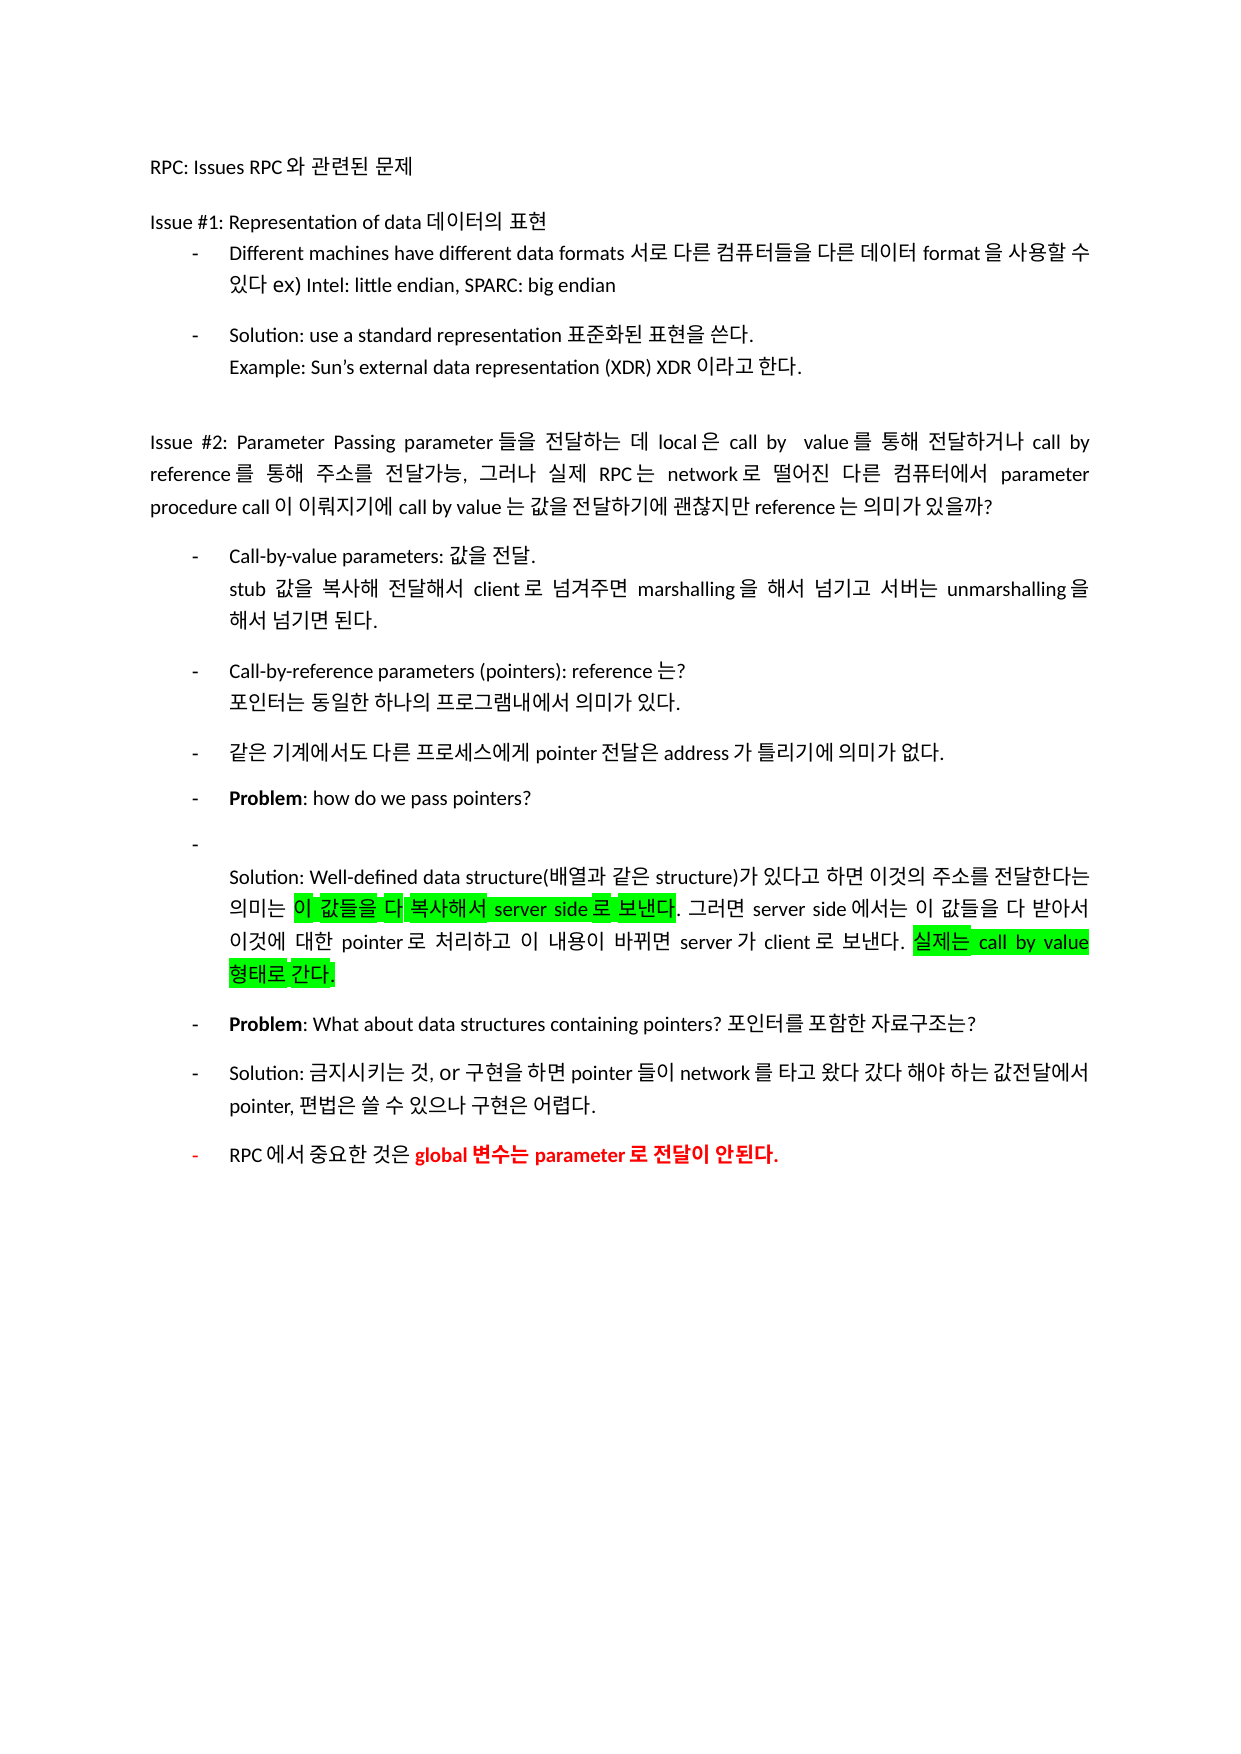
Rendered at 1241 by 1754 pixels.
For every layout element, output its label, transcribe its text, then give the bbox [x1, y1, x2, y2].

list Solution: use a standard representation 표준화된 표현을 쓴다. Example: Sun’s external data representation (XDR) XDR이라고 한다. [192, 318, 1090, 381]
list Call-by-reference parameters (pointers): reference는? 포인터는 동일한 하나의 프로그램내에서 의미가 있다. [192, 654, 1090, 717]
text Issue #1: Representation of data 데이터의 표현 [150, 206, 1090, 236]
list Solution: 금지시키는 것, or 구현을 하면 pointer들이 network를 타고 왔다 갔다 해야 하는 값전달에서 pointer, 편법은 쓸 수 있으나 구현은 어렵다. [192, 1056, 1090, 1119]
text Issue #2: Parameter Passing parameter들을 전달하는 데 local은 call by value를 통해 전달하거나 call by reference를 통해 주소를 전달가능, 그러나 실제 RPC는 network로 떨어진 다른 컴퓨터에서 parameter procedure call이 이뤄지기에 call by value는 값을 전달하기에 괜찮지만 reference는 의미가 있을까? [150, 425, 1090, 521]
list Problem: What about data structures containing pointers? 포인터를 포함한 자료구조는? [192, 1007, 1090, 1037]
list RPC에서 중요한 것은 global 변수는 parameter로 전달이 안된다. [192, 1138, 1090, 1169]
list Solution: Well-defined data structure(배열과 같은 structure)가 있다고 하면 이것의 주소를 전달한다는 의미는 이 값들을 다 복사해서 server side로 보낸다. 그러면 server side에서는 이 값들을 다 받아서 이것에 대한 pointer로 처리하고 이 내용이 바뀌면 server가 client로 보낸다. 실제는 call by value 형태로 간다. [192, 829, 1090, 988]
list Problem: how do we pass pointers? [192, 785, 1090, 811]
list Call-by-value parameters: 값을 전달. stub 값을 복사해 전달해서 client로 넘겨주면 marshalling을 해서 넘기고 서버는 unmarshalling을 해서 넘기면 된다. [192, 539, 1090, 635]
list Different machines have different data formats 서로 다른 컴퓨터들을 다른 데이터 format을 사용할 수 있다 ex) Intel: little endian, SPARC: big endian [192, 236, 1090, 299]
list 같은 기계에서도 다른 프로세스에게 pointer전달은 address가 틀리기에 의미가 없다. [192, 736, 1090, 766]
text RPC: Issues RPC와 관련된 문제 [150, 150, 1090, 180]
